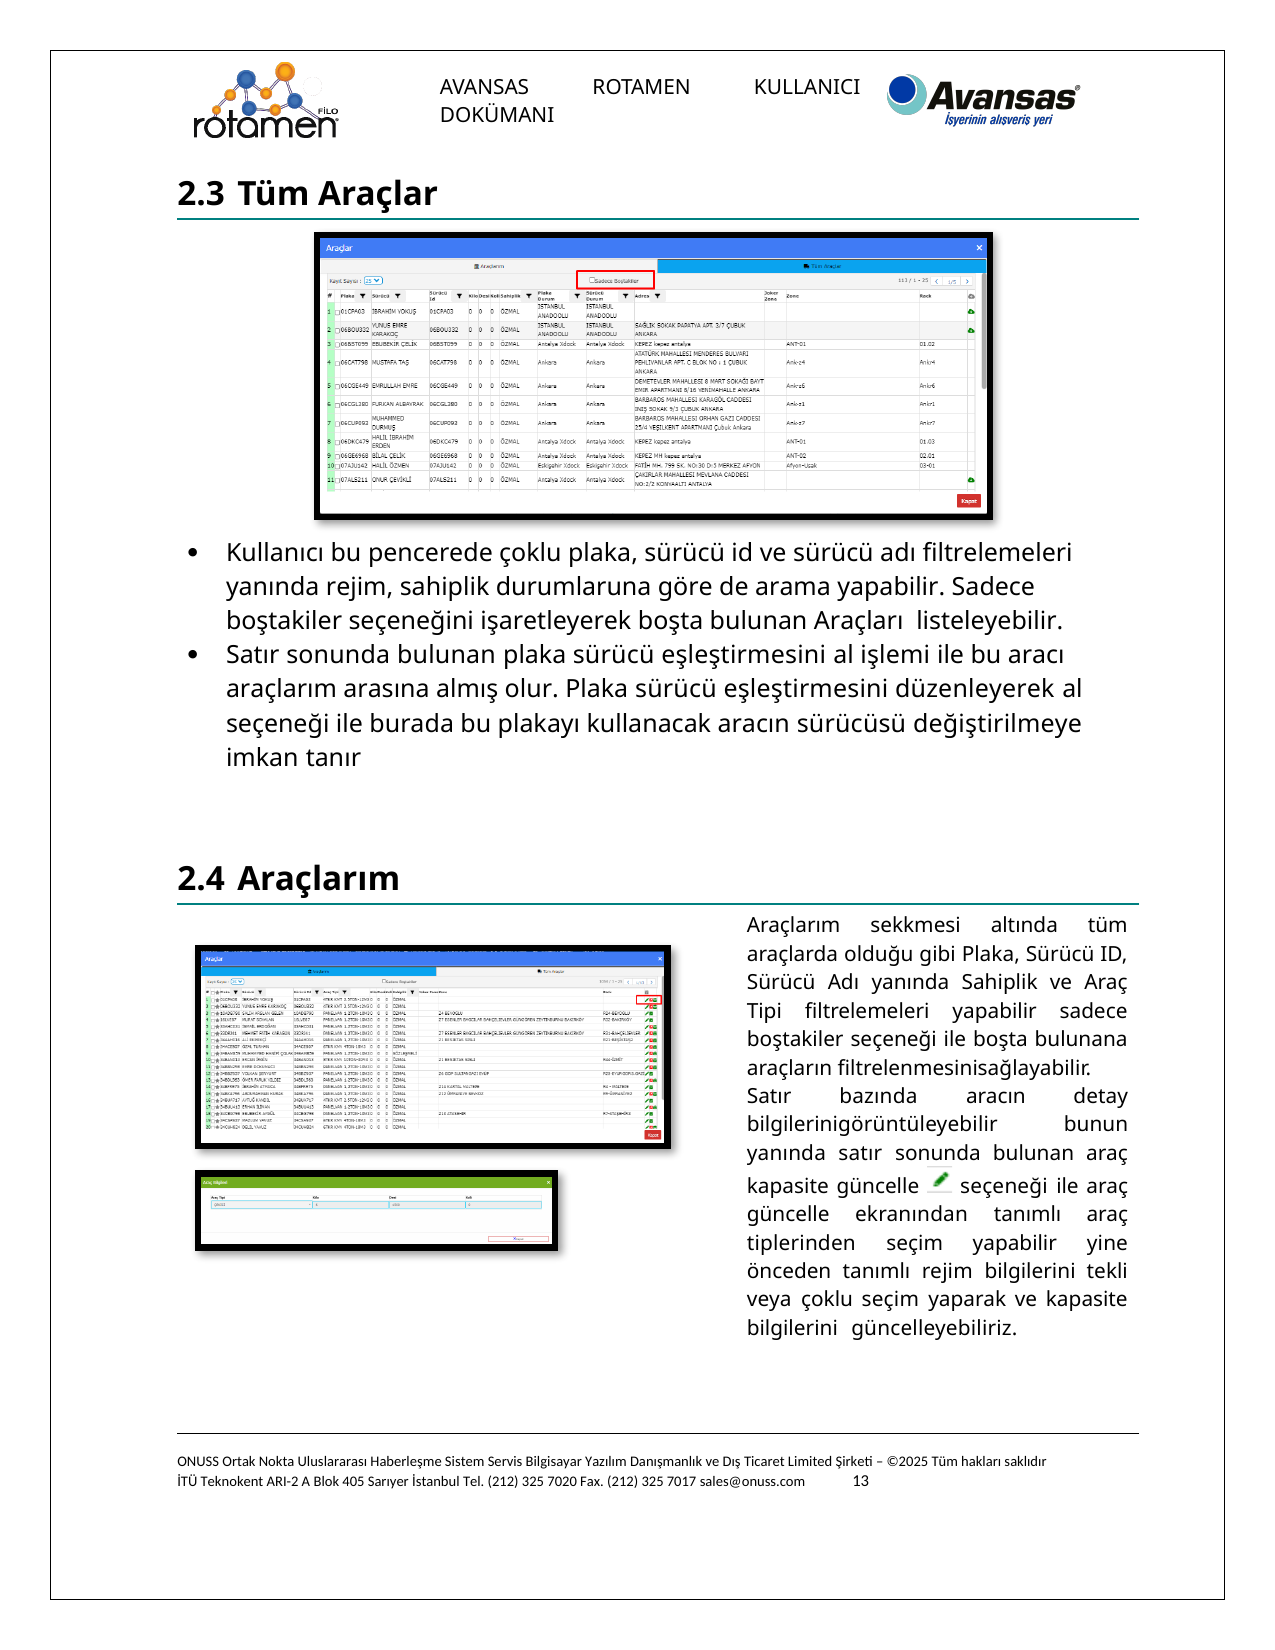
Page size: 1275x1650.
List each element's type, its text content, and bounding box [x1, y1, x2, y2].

table_header Araçlarım sekkmesi altında tüm araçlarda olduğu gibi Plaka, Sürücü ID, Sürücü Adı yanında Sahiplik ve Araç Tipi filtrelemeleri yapabilir sadece boştakiler seçeneği ile boşta bulunana araçların filtrelenmesinisağlayabilir. Satır bazında aracın detay bilgilerinigörüntüleyebilir bunun yanında satır sonunda bulunan araç kapasite güncelle seçeneği ile araç güncelle ekranından tanımlı araç tiplerinden seçim yapabilir yine önceden tanımlı rejim bilgilerini tekli veya çoklu seçim yaparak ve kapasite bilgilerini güncelleyebiliriz. [735, 911, 1139, 1341]
subtitle Tüm Araçlar [177, 170, 1139, 218]
picture [201, 951, 664, 1143]
table_cell Kullanıcı bu pencerede çoklu plaka, sürücü id ve sürücü adı filtrelemeleri yanında rejim, sahiplik durumlaruna göre de arama yapabilir. Sadece boştakiler seçeneğini işaretleyerek boşta bulunan Araçları listeleyebilir. Satır sonunda bulunan plaka sürücü eşleştirmesini al işlemi ile bu aracı araçlarım arasına almış olur. Plaka sürücü eşleştirmesini düzenleyerek al seçeneği ile burada bu plakayı kullanacak aracın sürücüsü değiştirilmeye imkan tanır [177, 535, 1138, 802]
table_header [177, 225, 1138, 535]
picture [188, 62, 343, 138]
picture [927, 1166, 953, 1193]
table_header [177, 911, 735, 1341]
picture [201, 1177, 552, 1244]
picture [883, 73, 1084, 128]
picture [320, 238, 987, 514]
subtitle Araçlarım [177, 855, 1139, 903]
